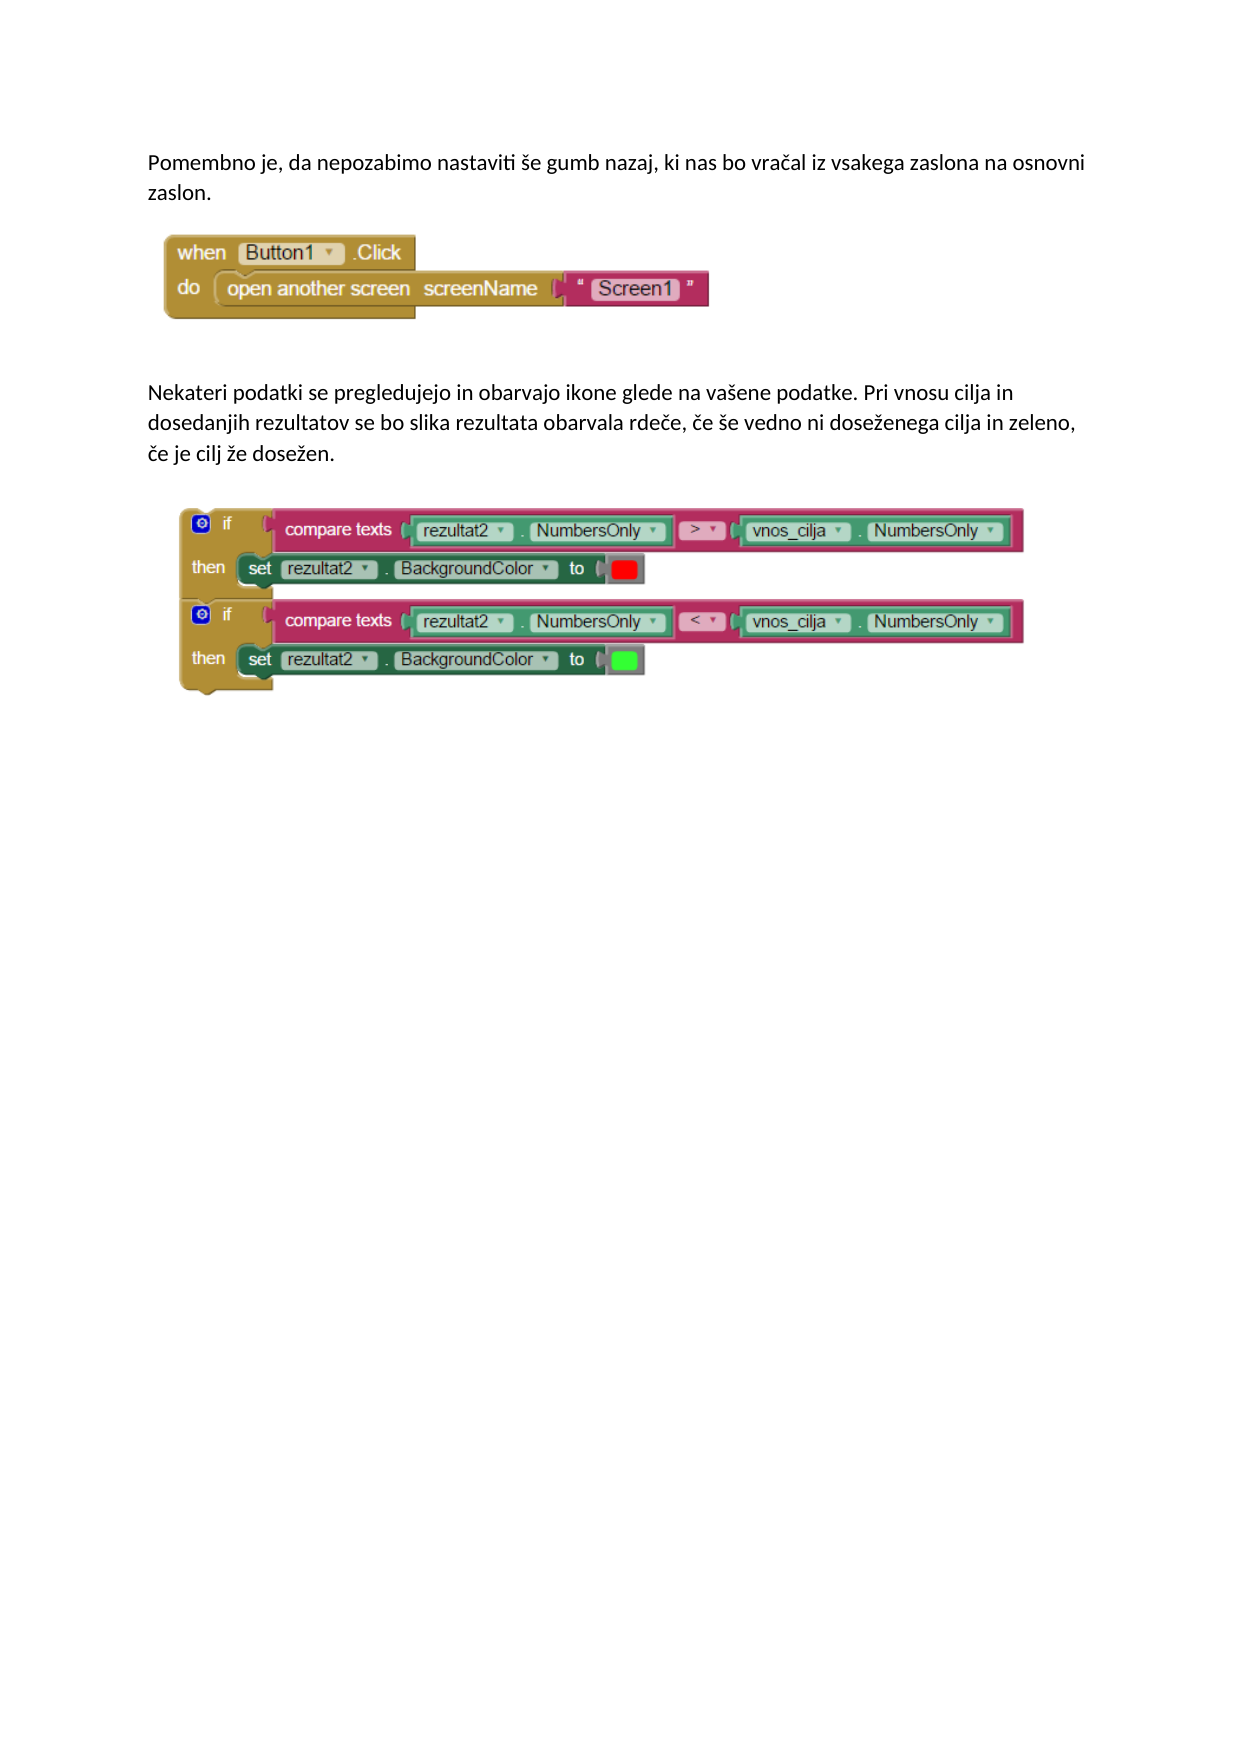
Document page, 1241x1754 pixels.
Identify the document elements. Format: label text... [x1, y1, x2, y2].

picture [147, 485, 1082, 710]
text Nekateri podatki se pregledujejo in obarvajo ikone glede na vašene podatke. Pri vnosu cilja in dosedanjih rezultatov se bo slika rezultata obarvala rdeče, če še vedno ni doseženega cilja in zeleno, če je cilj že dosežen. [148, 378, 1093, 467]
text Pomembno je, da nepozabimo nastaviti še gumb nazaj, ki nas bo vračal iz vsakega zaslona na osnovni zaslon. [148, 148, 1093, 206]
picture [147, 224, 842, 360]
